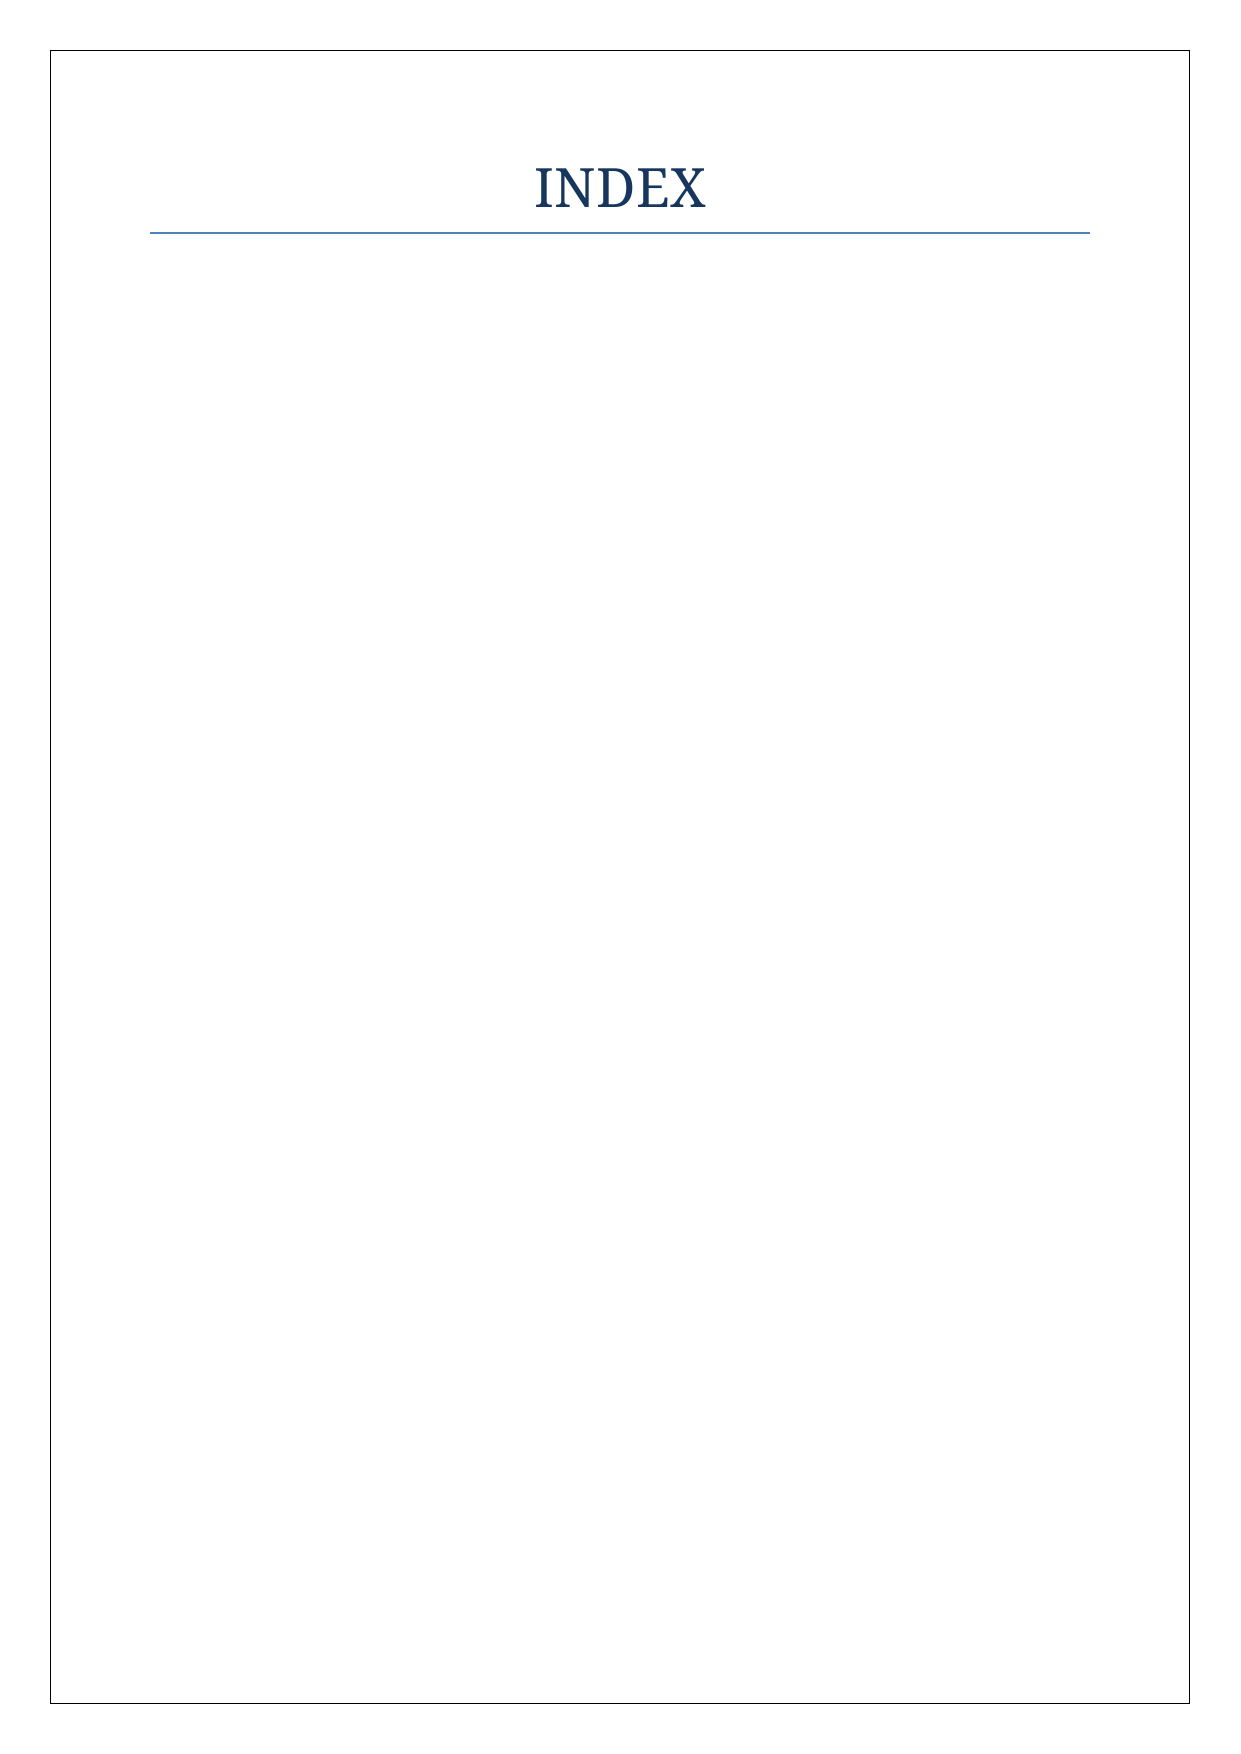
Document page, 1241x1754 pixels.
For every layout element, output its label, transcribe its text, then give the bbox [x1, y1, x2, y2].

title INDEX [150, 150, 1090, 232]
